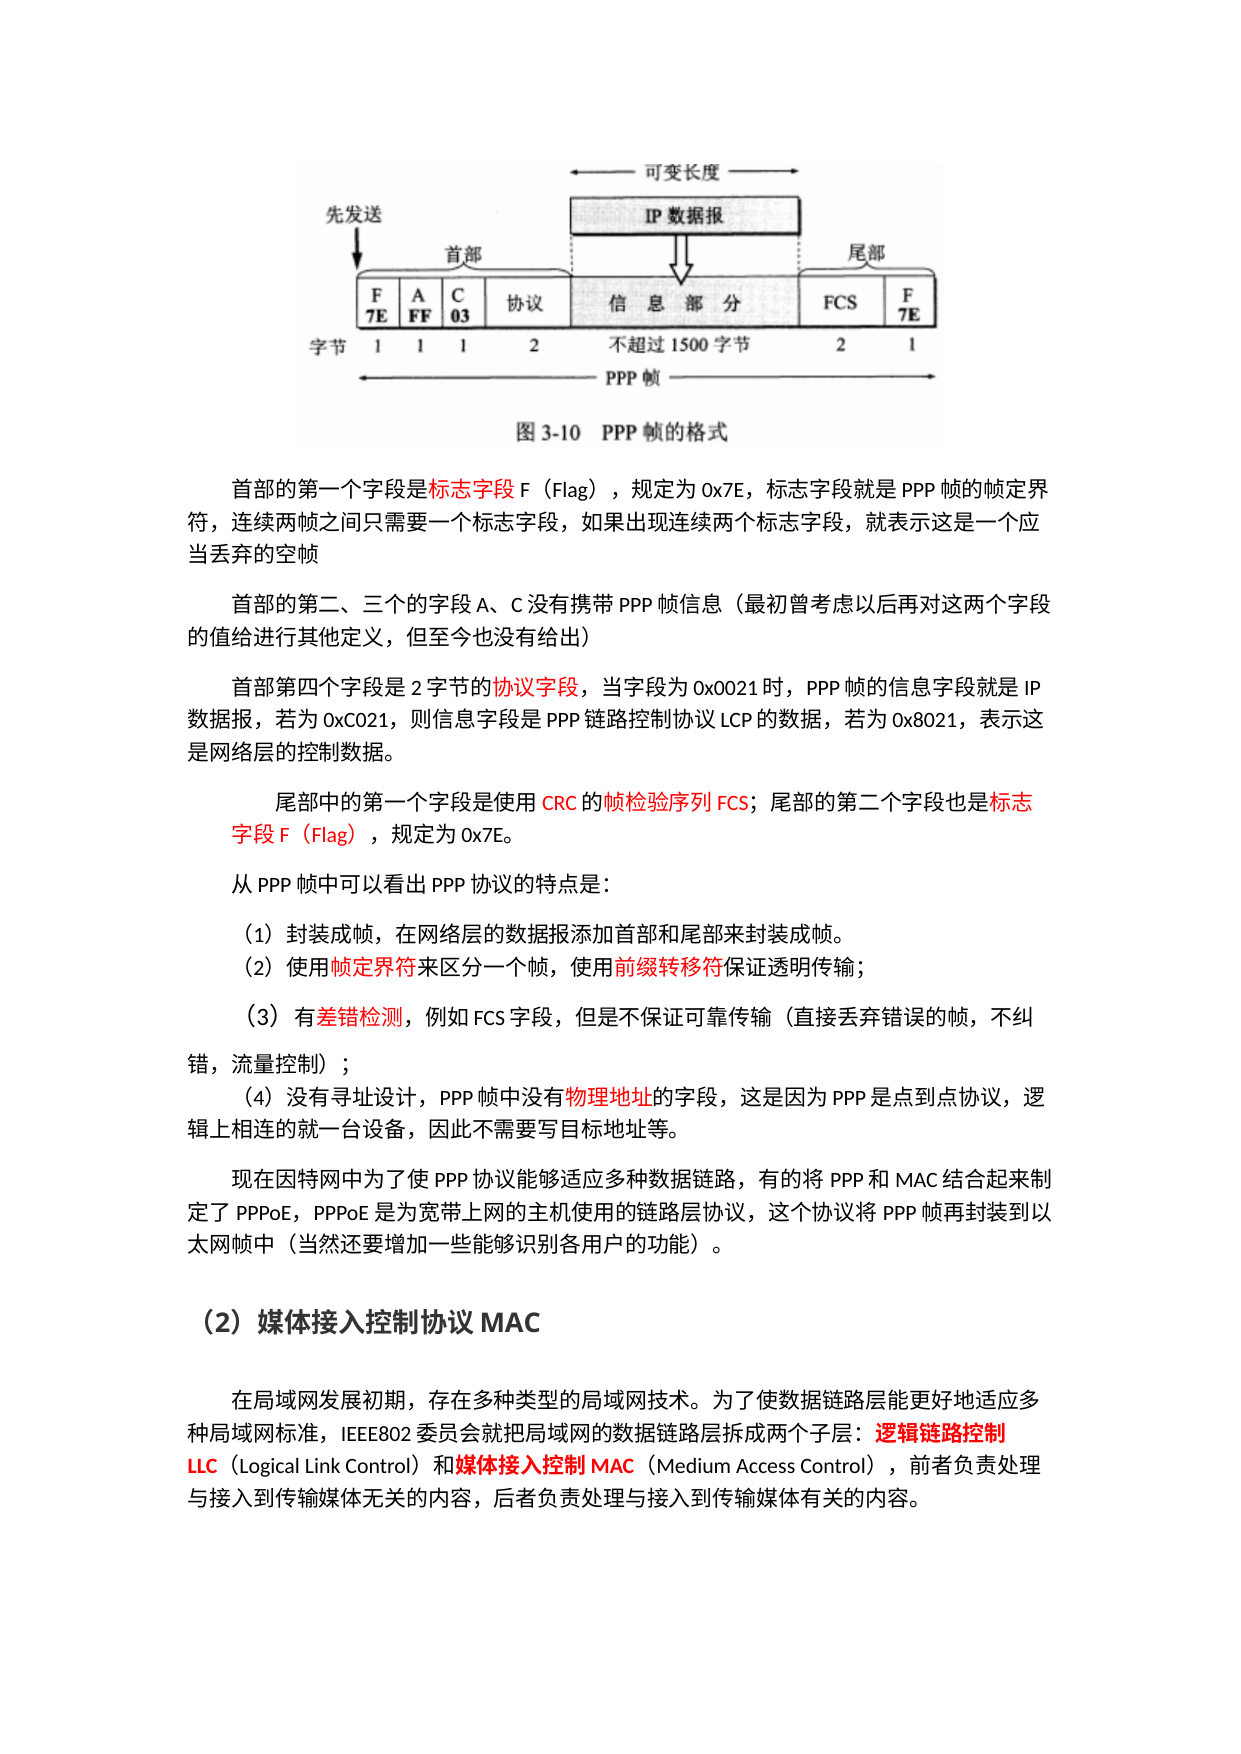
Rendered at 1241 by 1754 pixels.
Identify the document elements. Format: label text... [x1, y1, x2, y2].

text 在局域网发展初期，存在多种类型的局域网技术。为了使数据链路层能更好地适应多种局域网标准，IEEE802委员会就把局域网的数据链路层拆成两个子层：逻辑链路控制LLC（Logical Link Control）和媒体接入控制MAC（Medium Access Control），前者负责处理与接入到传输媒体无关的内容，后者负责处理与接入到传输媒体有关的内容。 [187, 1383, 1053, 1513]
list 现在因特网中为了使PPP协议能够适应多种数据链路，有的将PPP和MAC结合起来制定了PPPoE，PPPoE 是为宽带上网的主机使用的链路层协议，这个协议将PPP帧再封装到以太网帧中（当然还要增加一些能够识别各用户的功能）。 [187, 1162, 1053, 1259]
text 从PPP帧中可以看出PPP协议的特点是： [187, 867, 1053, 899]
text 尾部中的第一个字段是使用CRC的帧检验序列FCS；尾部的第二个字段也是标志字段F（Flag），规定为0x7E。 [231, 784, 1053, 849]
list 使用帧定界符来区分一个帧，使用前缀转移符保证透明传输； [187, 949, 1053, 982]
list 没有寻址设计，PPP帧中没有物理地址的字段，这是因为PPP是点到点协议，逻辑上相连的就一台设备，因此不需要写目标地址等。 [187, 1079, 1053, 1144]
list 有差错检测，例如FCS字段，但是不保证可靠传输（直接丢弃错误的帧，不纠错，流量控制）； [187, 982, 1053, 1079]
text 首部第四个字段是2字节的协议字段，当字段为0x0021时，PPP帧的信息字段就是IP数据报，若为0xC021，则信息字段是PPP链路控制协议LCP的数据，若为0x8021，表示这是网络层的控制数据。 [187, 669, 1053, 767]
list 封装成帧，在网络层的数据报添加首部和尾部来封装成帧。 [187, 917, 1053, 949]
text 首部的第二、三个的字段A、C没有携带PPP帧信息（最初曾考虑以后再对这两个字段的值给进行其他定义，但至今也没有给出） [187, 587, 1053, 652]
subtitle （2）媒体接入控制协议MAC [187, 1289, 1053, 1354]
picture [297, 162, 943, 447]
text 首部的第一个字段是标志字段F（Flag），规定为0x7E，标志字段就是PPP帧的帧定界符，连续两帧之间只需要一个标志字段，如果出现连续两个标志字段，就表示这是一个应当丢弃的空帧 [187, 472, 1053, 569]
